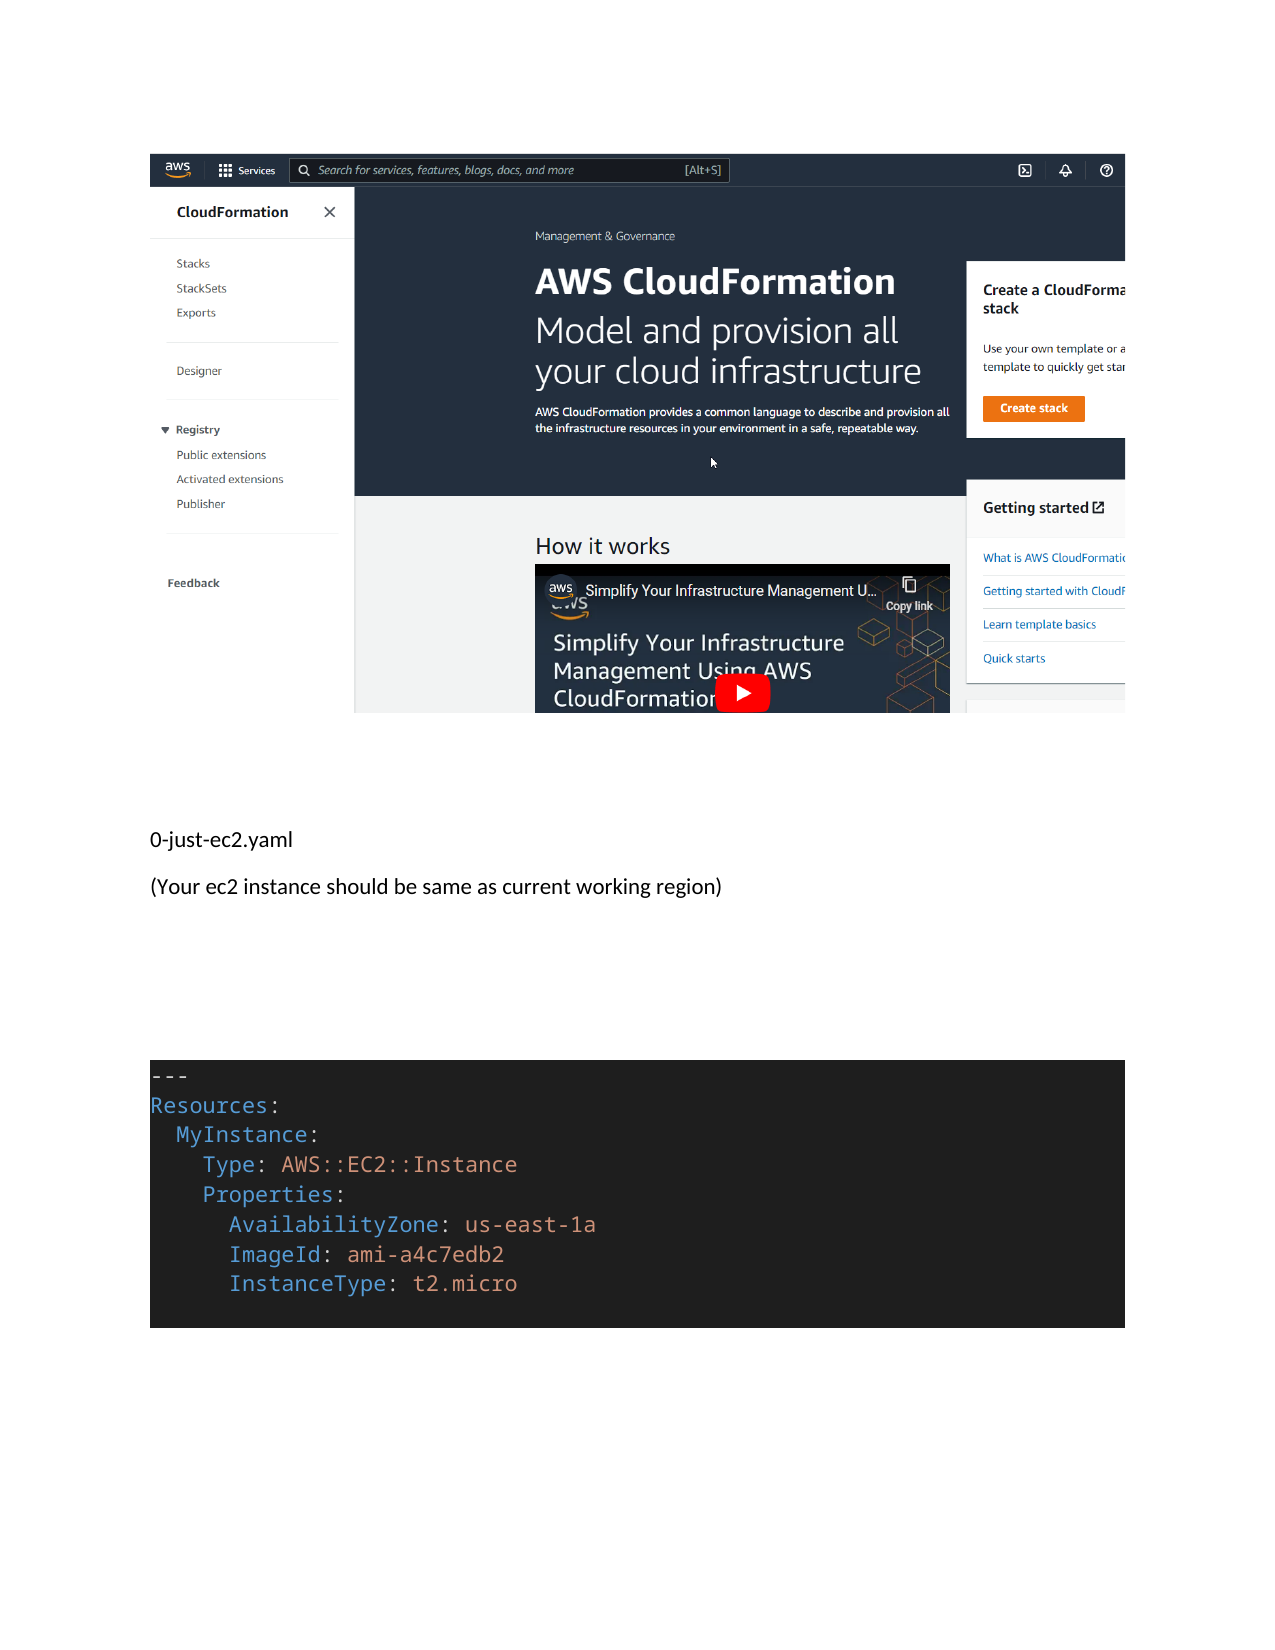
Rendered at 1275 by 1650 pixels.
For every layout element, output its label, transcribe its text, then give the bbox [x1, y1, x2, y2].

text MyInstance: [150, 1119, 1125, 1149]
text Resources: [150, 1089, 1125, 1119]
text AvailabilityZone: us-east-1a [150, 1209, 1125, 1238]
text InstanceType: t2.micro [150, 1268, 1125, 1298]
text ImageId: ami-a4c7edb2 [150, 1238, 1125, 1268]
text Properties: [150, 1179, 1125, 1209]
text --- [150, 1060, 1125, 1089]
text Type: AWS::EC2::Instance [150, 1149, 1125, 1179]
text (Your ec2 instance should be same as current working region) [150, 872, 1125, 900]
text 0-just-ec2.yaml [150, 825, 1125, 853]
picture [150, 150, 1125, 713]
